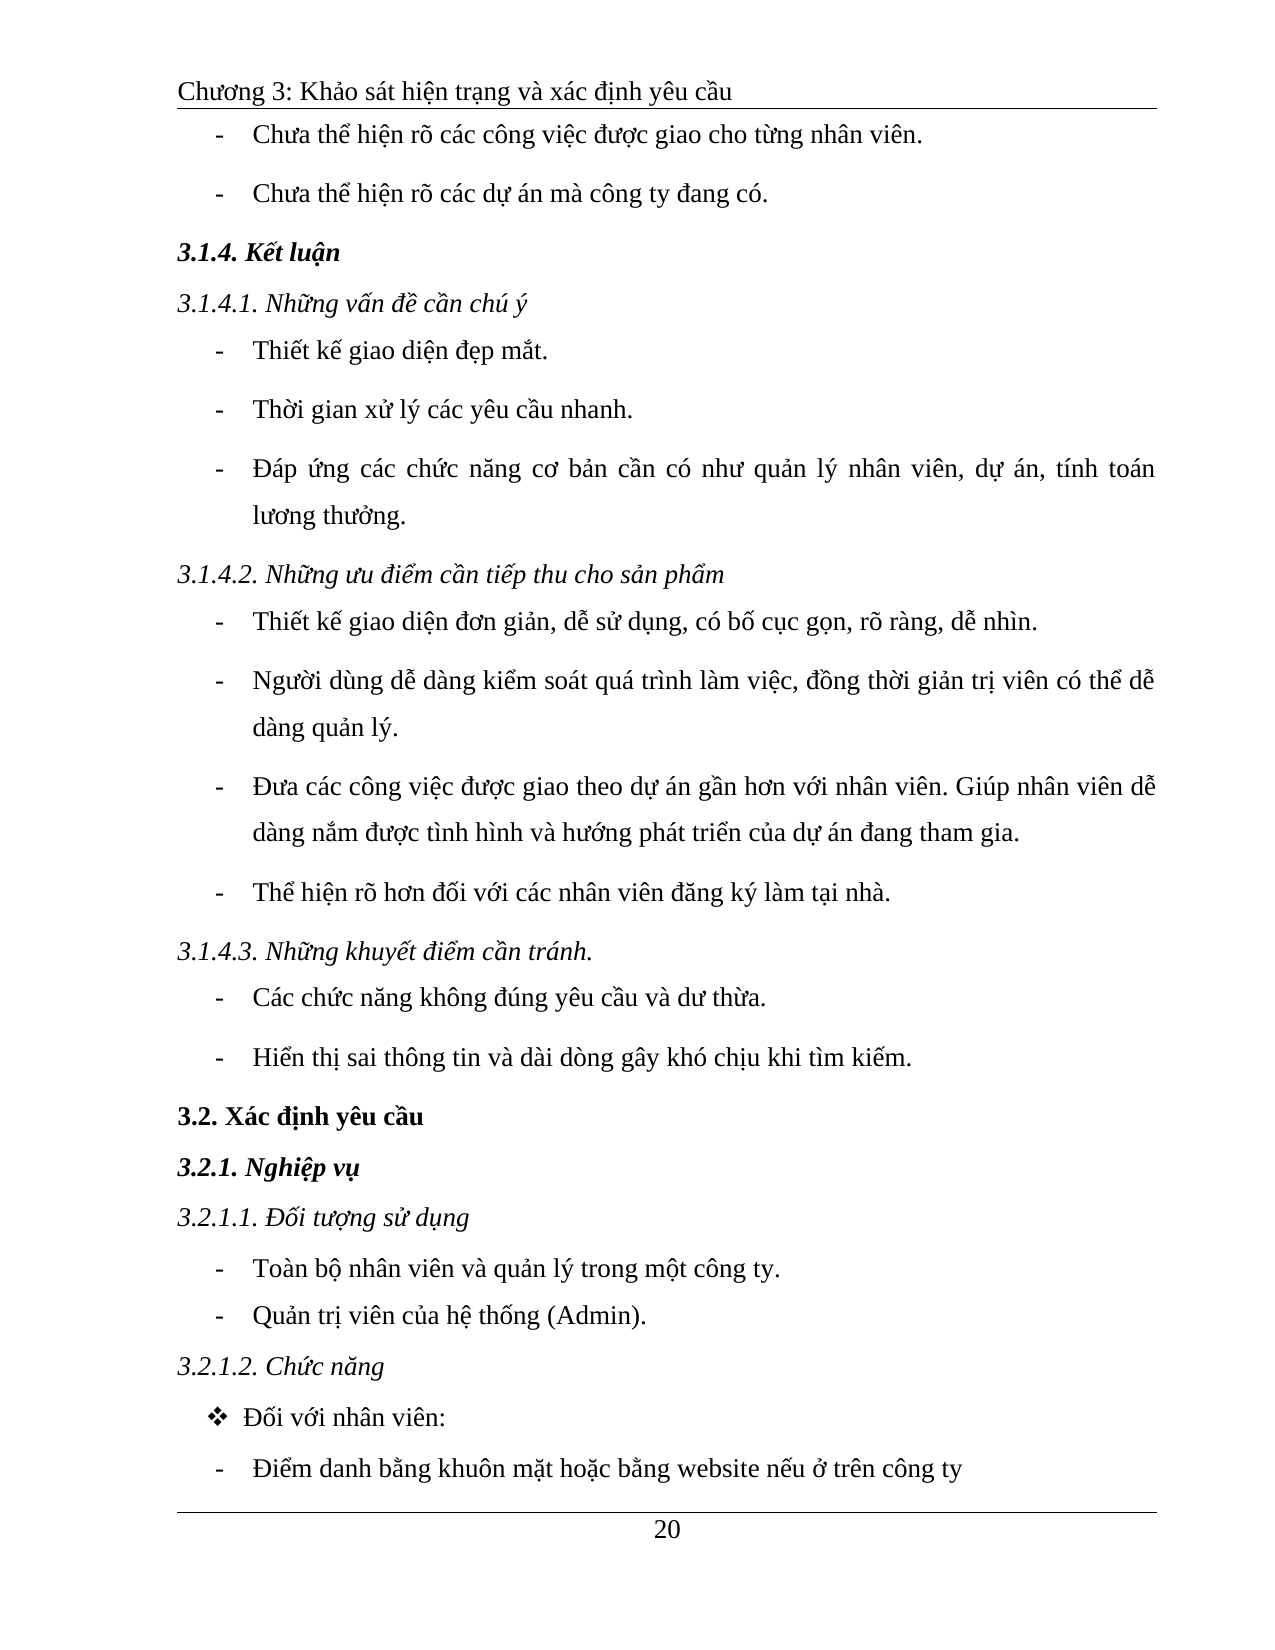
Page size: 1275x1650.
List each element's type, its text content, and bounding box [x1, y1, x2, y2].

list Toàn bộ nhân viên và quản lý trong một công ty. [215, 1252, 1157, 1283]
subtitle 3.2. Xác định yêu cầu [177, 1100, 1157, 1131]
list Người dùng dễ dàng kiểm soát quá trình làm việc, đồng thời giản trị viên có thể dễ dàng quản lý. [215, 664, 1157, 742]
list Hiển thị sai thông tin và dài dòng gây khó chịu khi tìm kiếm. [215, 1041, 1157, 1072]
list Đáp ứng các chức năng cơ bản cần có như quản lý nhân viên, dự án, tính toán lương thưởng. [215, 452, 1157, 530]
list Các chức năng không đúng yêu cầu và dư thừa. [215, 981, 1157, 1013]
list Thời gian xử lý các yêu cầu nhanh. [215, 393, 1157, 424]
subtitle 3.2.1. Nghiệp vụ [177, 1151, 1157, 1182]
list Điểm danh bằng khuôn mặt hoặc bằng website nếu ở trên công ty [215, 1452, 1157, 1483]
list Đối với nhân viên: [205, 1401, 1157, 1432]
list Đưa các công việc được giao theo dự án gần hơn với nhân viên. Giúp nhân viên dễ dàng nắm được tình hình và hướng phát triển của dự án đang tham gia. [215, 770, 1157, 848]
subtitle 3.1.4.3. Những khuyết điểm cần tránh. [177, 935, 1157, 966]
subtitle 3.1.4. Kết luận [177, 236, 1157, 268]
list Thiết kế giao diện đẹp mắt. [215, 334, 1157, 365]
subtitle 3.1.4.2. Những ưu điểm cần tiếp thu cho sản phẩm [177, 558, 1157, 589]
list Chưa thể hiện rõ các công việc được giao cho từng nhân viên. [215, 118, 1157, 149]
list Quản trị viên của hệ thống (Admin). [215, 1299, 1157, 1330]
list Chưa thể hiện rõ các dự án mà công ty đang có. [215, 177, 1157, 208]
list Thể hiện rõ hơn đối với các nhân viên đăng ký làm tại nhà. [215, 876, 1157, 907]
list Thiết kế giao diện đơn giản, dễ sử dụng, có bố cục gọn, rõ ràng, dễ nhìn. [215, 605, 1157, 636]
subtitle 3.2.1.1. Đối tượng sử dụng [177, 1201, 1157, 1233]
subtitle 3.1.4.1. Những vấn đề cần chú ý [177, 287, 1157, 318]
subtitle 3.2.1.2. Chức năng [177, 1350, 1157, 1381]
